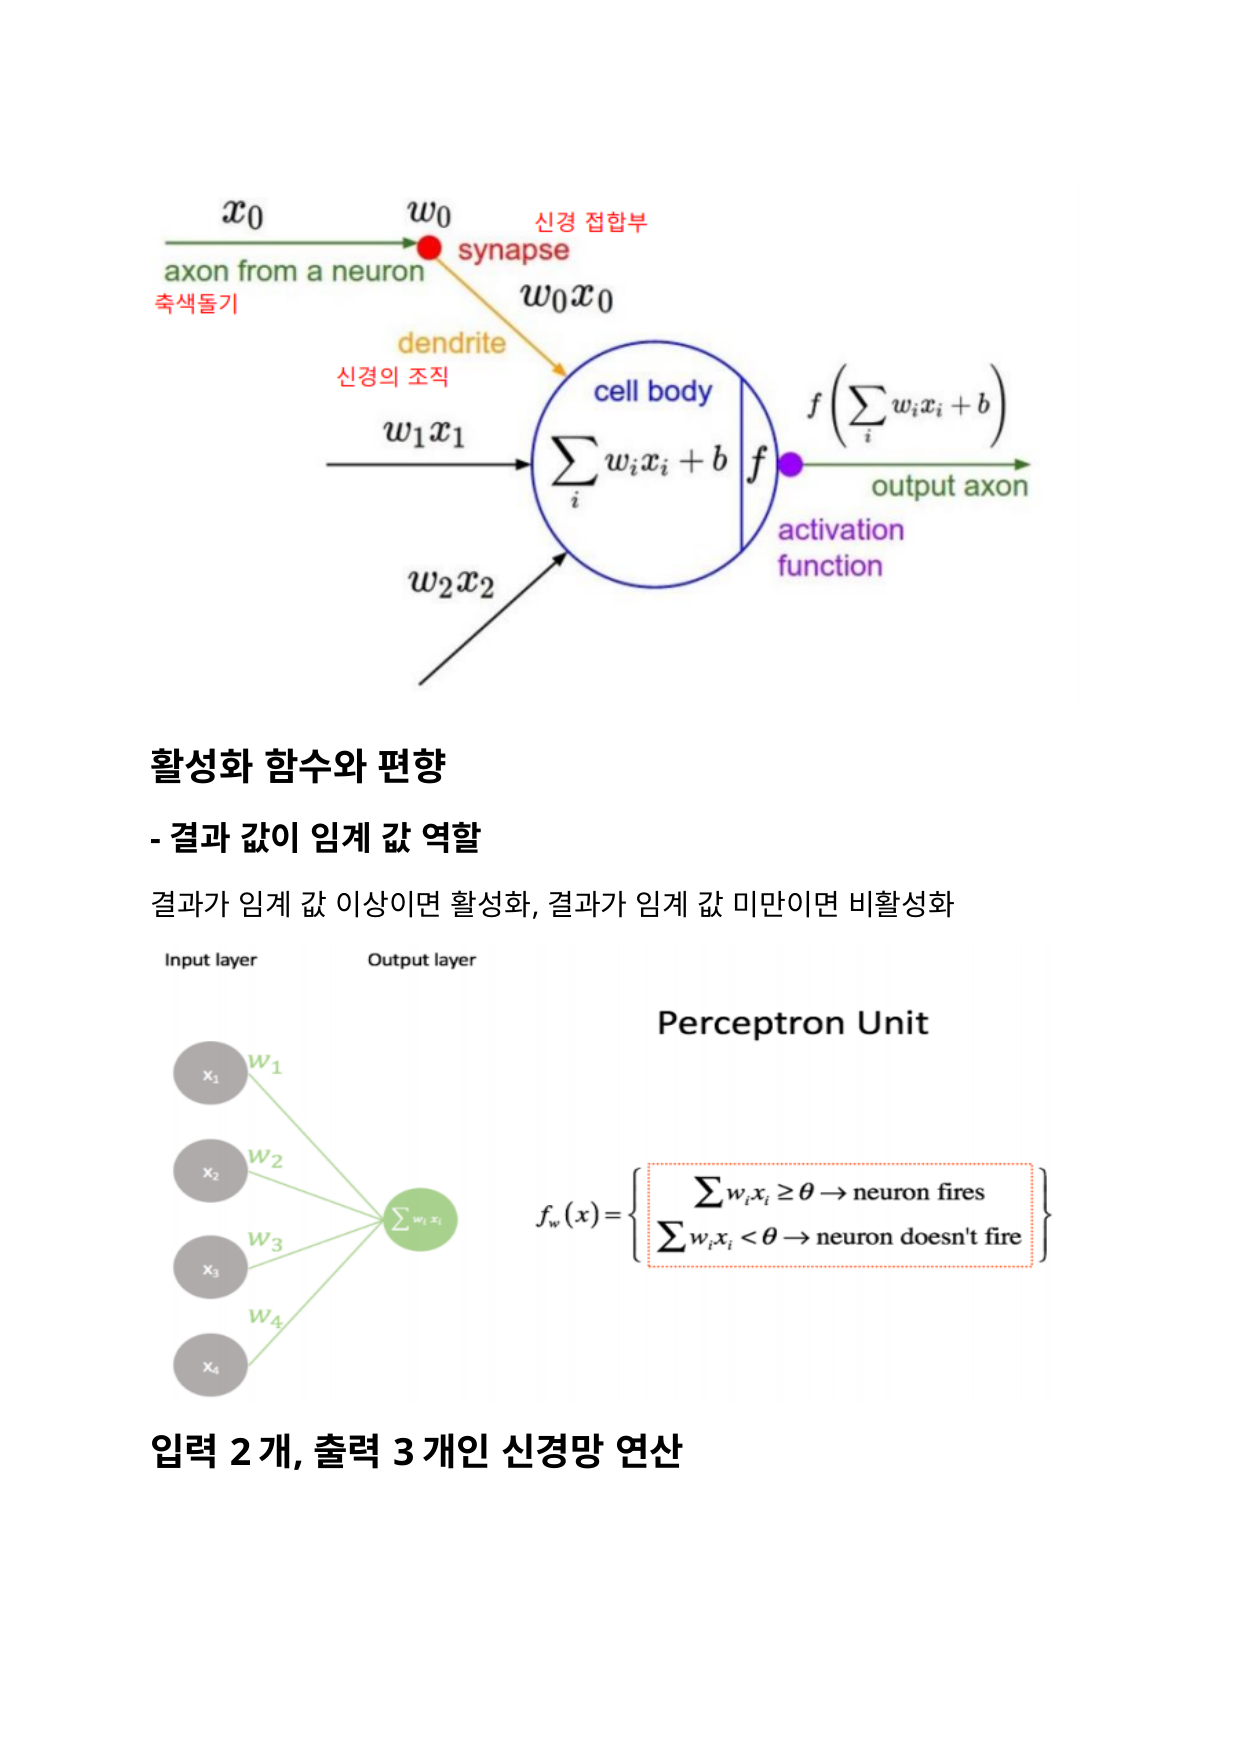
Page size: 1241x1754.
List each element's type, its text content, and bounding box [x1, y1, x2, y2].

text 활성화 함수와 편향 [150, 737, 1090, 791]
text 입력 2개, 출력 3개인 신경망 연산 [150, 1422, 1090, 1476]
picture [150, 177, 1091, 719]
picture [150, 943, 1091, 1403]
text - 결과 값이 임계 값 역할 [150, 812, 1090, 861]
text 결과가 임계 값 이상이면 활성화, 결과가 임계 값 미만이면 비활성화 [150, 881, 1090, 923]
